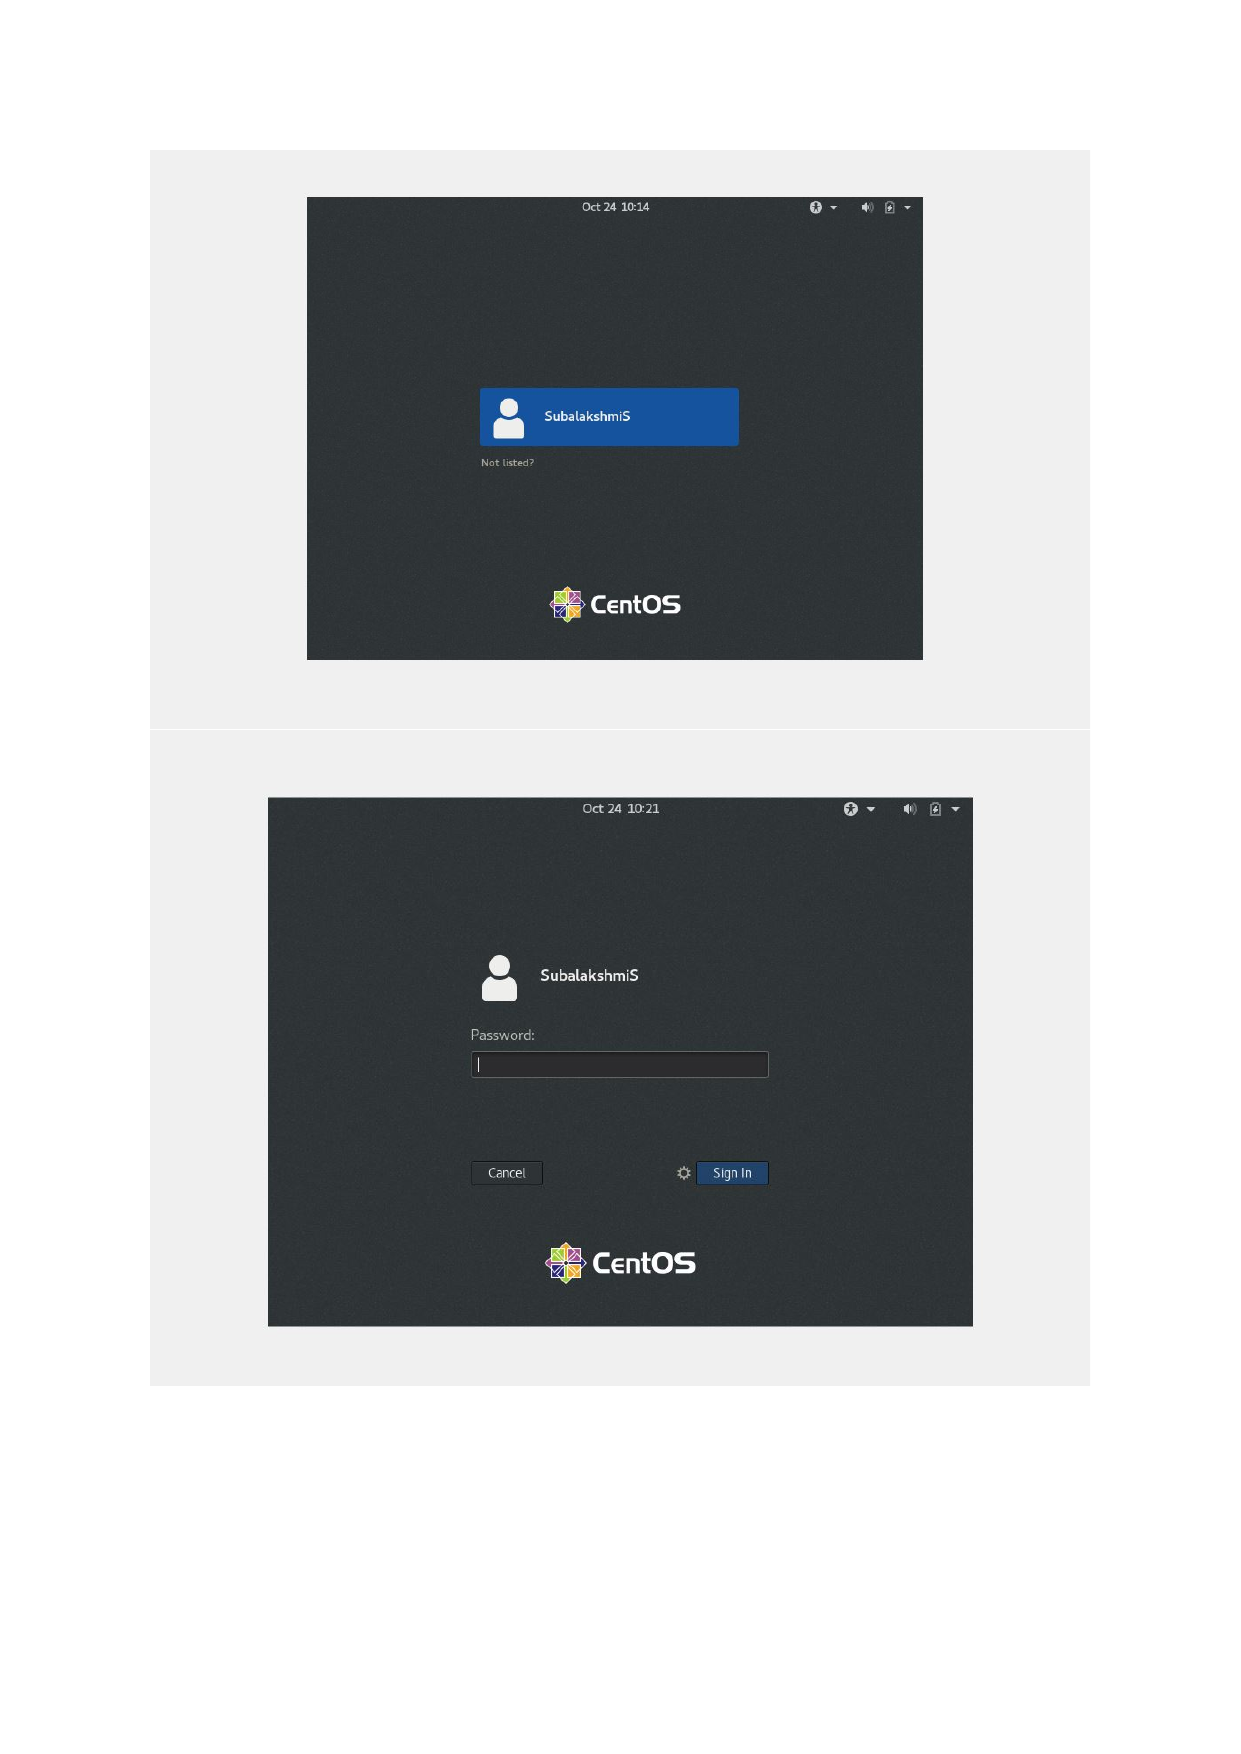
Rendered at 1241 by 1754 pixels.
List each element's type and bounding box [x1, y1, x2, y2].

picture [150, 150, 1091, 729]
picture [150, 730, 1091, 1386]
